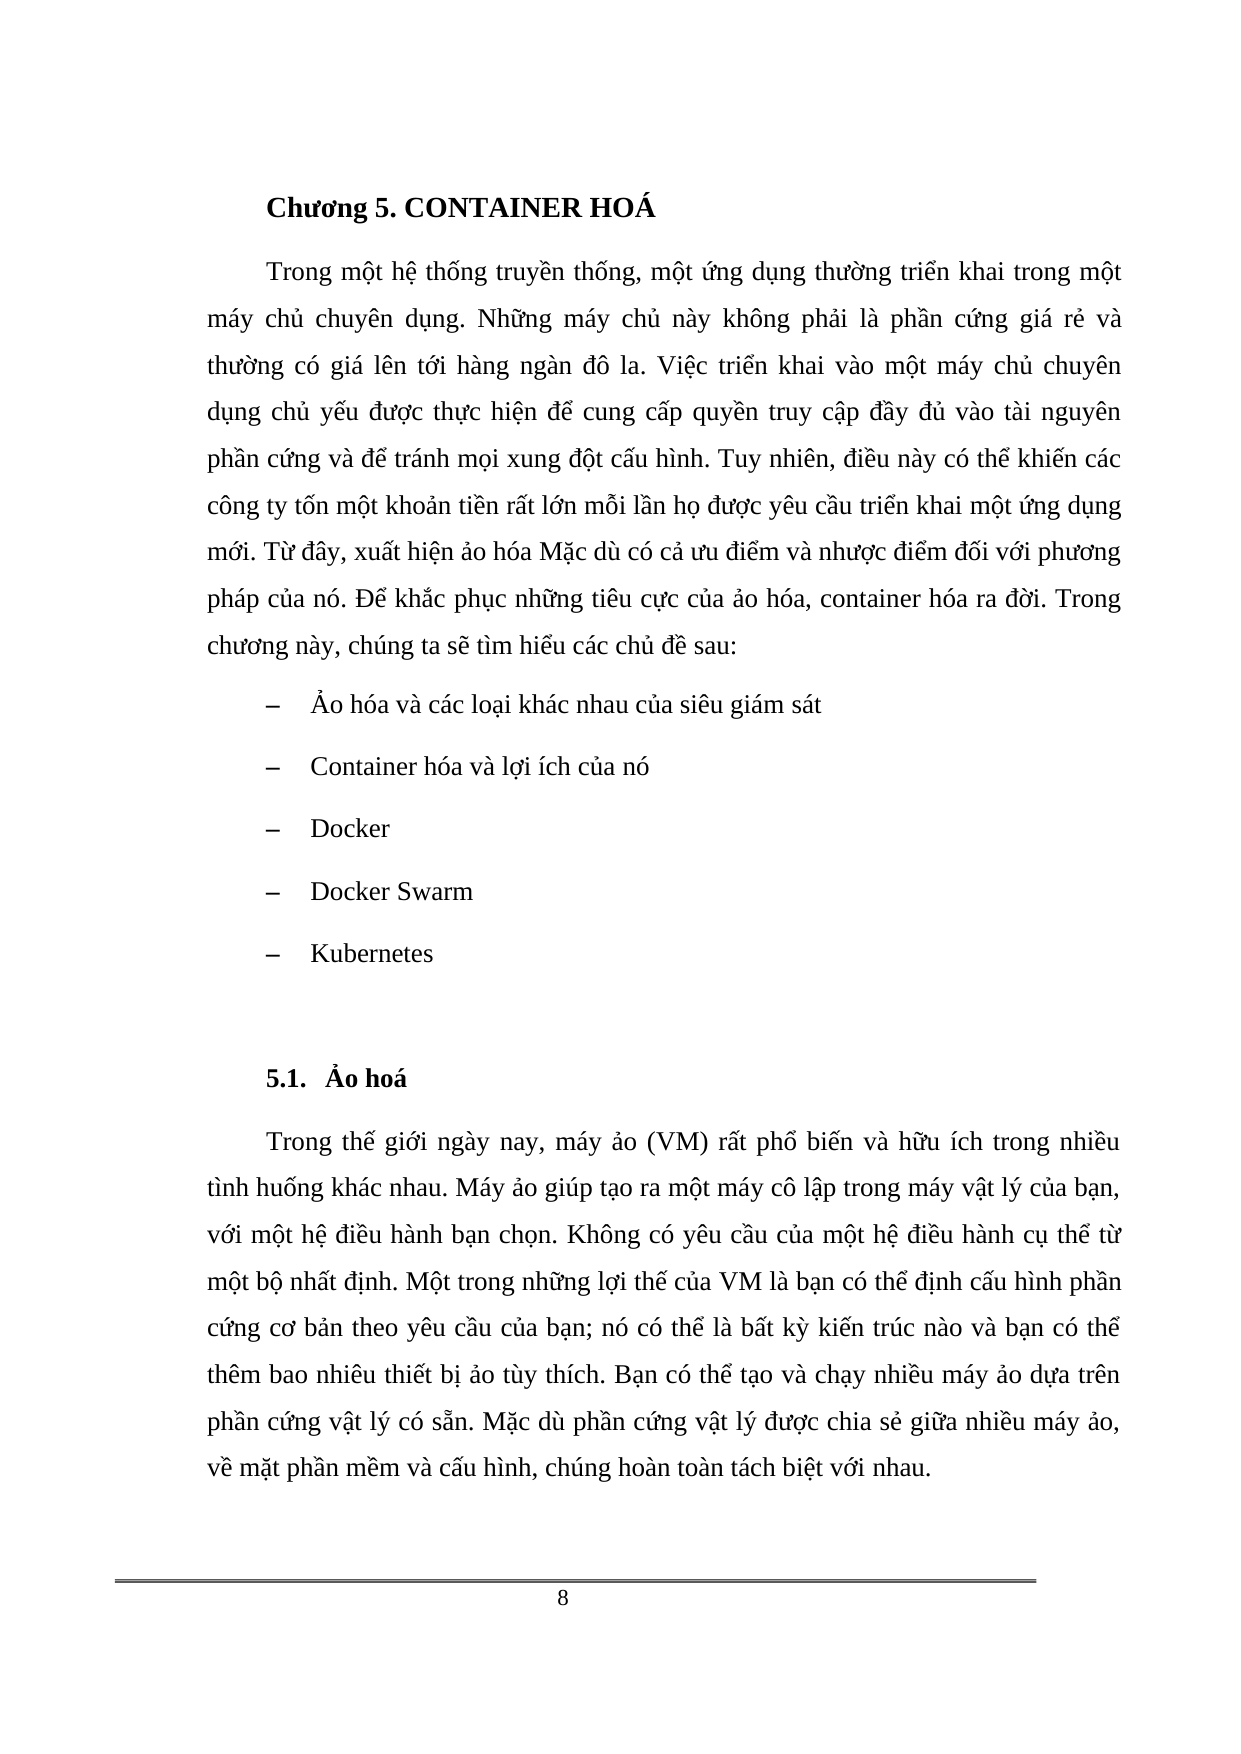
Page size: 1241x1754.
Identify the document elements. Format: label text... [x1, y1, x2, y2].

text Trong thế giới ngày nay, máy ảo (VM) rất phổ biến và hữu ích trong nhiều tình huống khác nhau. Máy ảo giúp tạo ra một máy cô lập trong máy vật lý của bạn, với một hệ điều hành bạn chọn. Không có yêu cầu của một hệ điều hành cụ thể từ một bộ nhất định. Một trong những lợi thế của VM là bạn có thể định cấu hình phần cứng cơ bản theo yêu cầu của bạn; nó có thể là bất kỳ kiến trúc nào và bạn có thể thêm bao nhiêu thiết bị ảo tùy thích. Bạn có thể tạo và chạy nhiều máy ảo dựa trên phần cứng vật lý có sẵn. Mặc dù phần cứng vật lý được chia sẻ giữa nhiều máy ảo, về mặt phần mềm và cấu hình, chúng hoàn toàn tách biệt với nhau. [207, 1124, 1122, 1482]
text Trong một hệ thống truyền thống, một ứng dụng thường triển khai trong một máy chủ chuyên dụng. Những máy chủ này không phải là phần cứng giá rẻ và thường có giá lên tới hàng ngàn đô la. Việc triển khai vào một máy chủ chuyên dụng chủ yếu được thực hiện để cung cấp quyền truy cập đầy đủ vào tài nguyên phần cứng và để tránh mọi xung đột cấu hình. Tuy nhiên, điều này có thể khiến các công ty tốn một khoản tiền rất lớn mỗi lần họ được yêu cầu triển khai một ứng dụng mới. Từ đây, xuất hiện ảo hóa Mặc dù có cả ưu điểm và nhược điểm đối với phương pháp của nó. Để khắc phục những tiêu cực của ảo hóa, container hóa ra đời. Trong chương này, chúng ta sẽ tìm hiểu các chủ đề sau: [207, 255, 1122, 660]
list Container hóa và lợi ích của nó [207, 750, 1122, 781]
list Ảo hóa và các loại khác nhau của siêu giám sát [207, 688, 1122, 719]
list Docker [207, 812, 1122, 844]
list Docker Swarm [207, 874, 1122, 906]
subtitle Ảo hoá [207, 1063, 1122, 1094]
list Kubernetes [207, 937, 1122, 968]
subtitle Chương 5. CONTAINER HOÁ [207, 190, 1122, 223]
